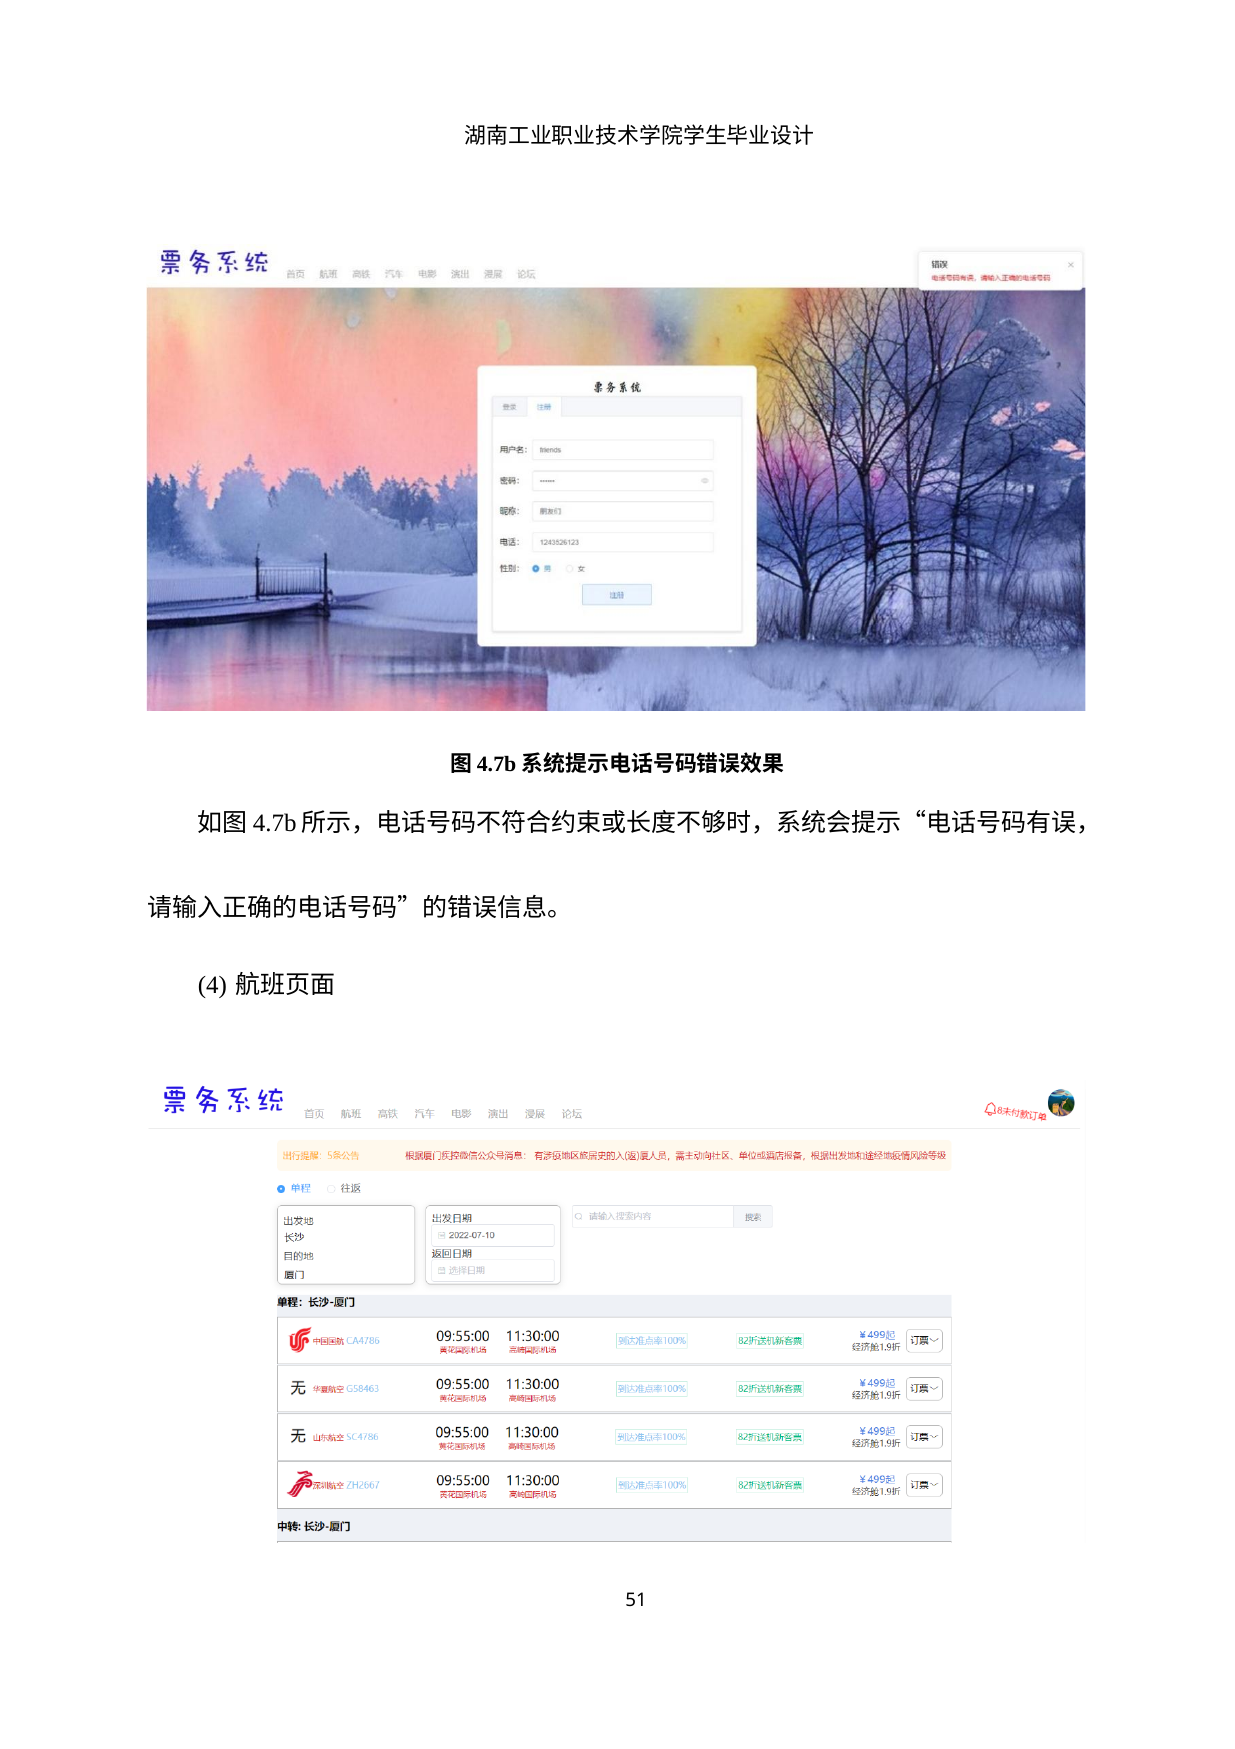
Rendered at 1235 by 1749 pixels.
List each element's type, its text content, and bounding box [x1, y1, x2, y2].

list 航班页面 [148, 949, 1087, 1017]
picture [146, 1080, 1086, 1543]
text 如图4.7b所示，电话号码不符合约束或长度不够时，系统会提示“电话号码有误，请输入正确的电话号码”的错误信息。 [148, 787, 1087, 939]
picture [146, 244, 1086, 711]
